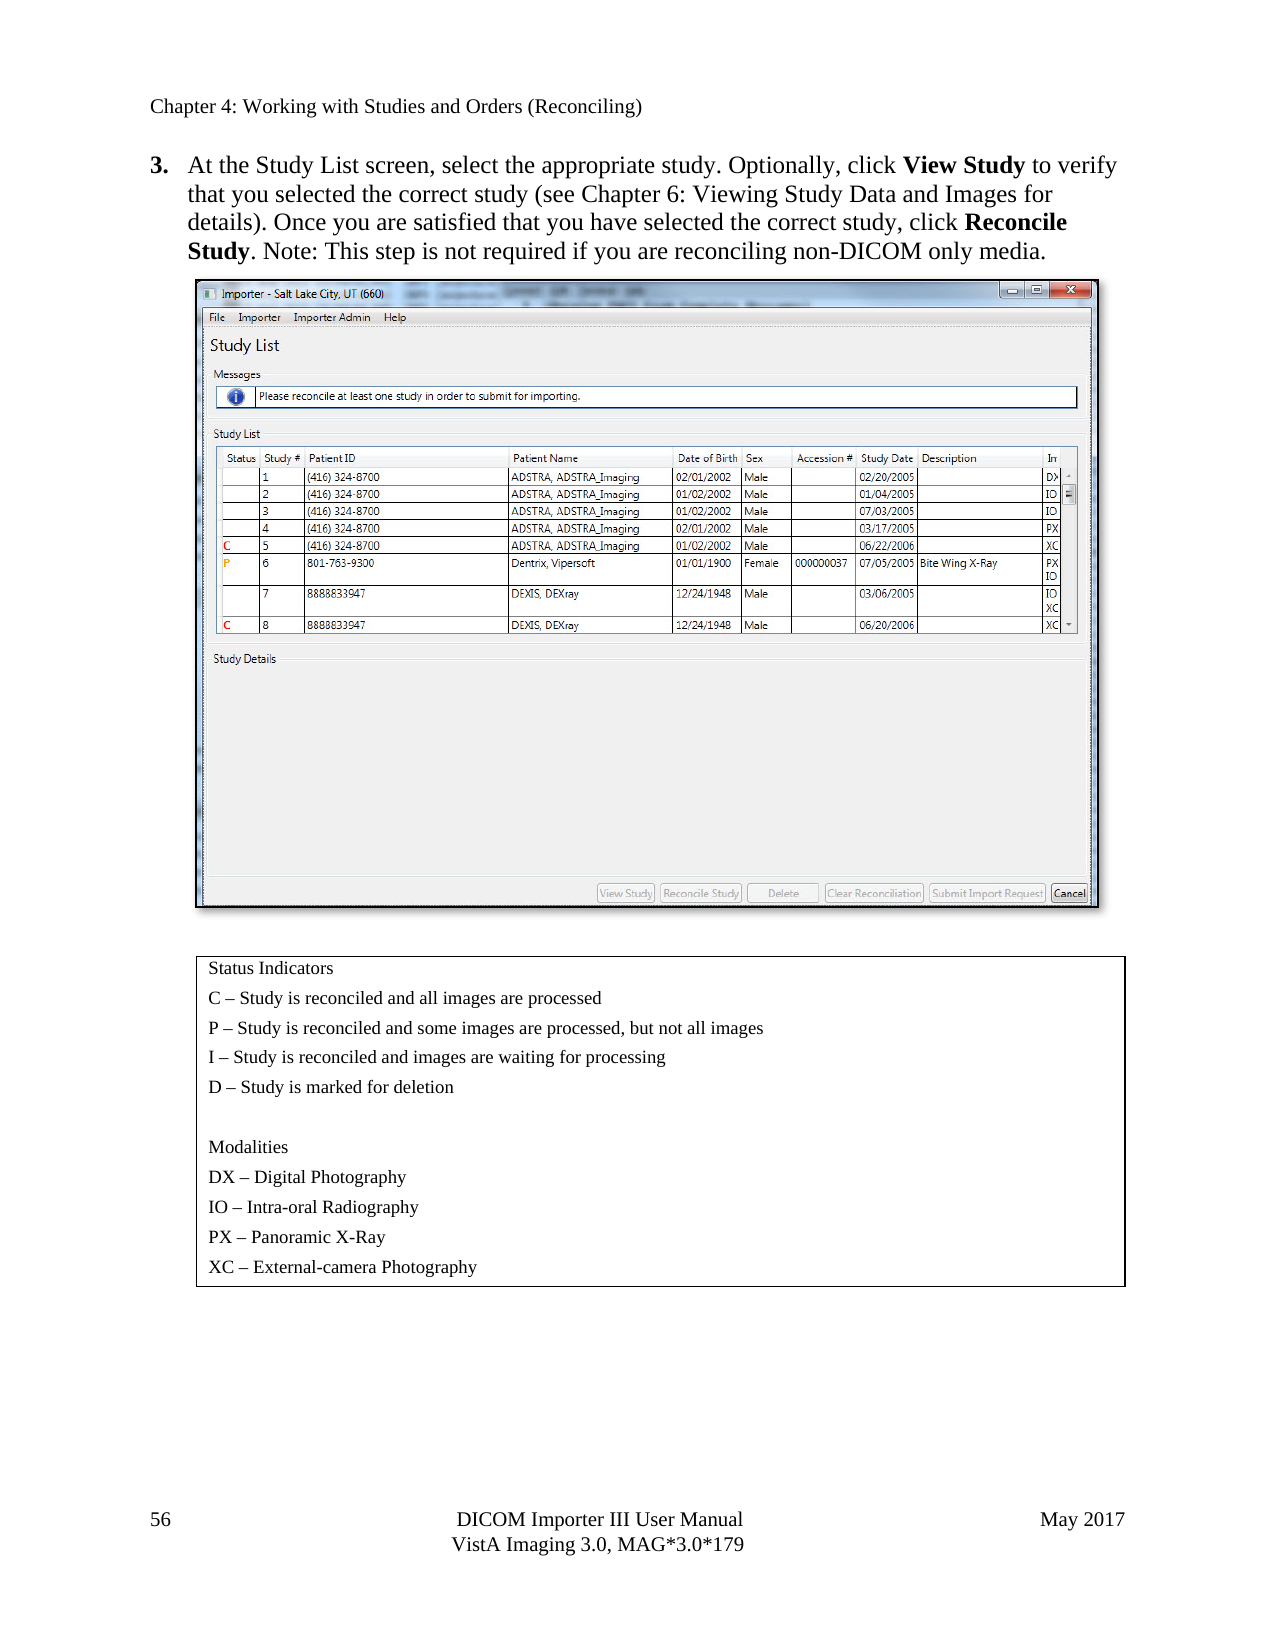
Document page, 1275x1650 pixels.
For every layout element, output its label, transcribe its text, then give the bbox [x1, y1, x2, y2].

list At the Study List screen, select the appropriate study. Optionally, click View Study to verify that you selected the correct study (see Chapter 6: Viewing Study Data and Images for details). Once you are satisfied that you have selected the correct study, click Reconcile Study. Note: This step is not required if you are reconciling non-DICOM only media. [150, 150, 1125, 265]
table_header Status Indicators C – Study is reconciled and all images are processed P – Study is reconciled and some images are processed, but not all images I – Study is reconciled and images are waiting for processing D – Study is marked for deletion Modalities DX – Digital Photography IO – Intra-oral Radiography PX – Panoramic X-Ray XC – External-camera Photography [197, 957, 1124, 1286]
picture [197, 281, 1097, 906]
